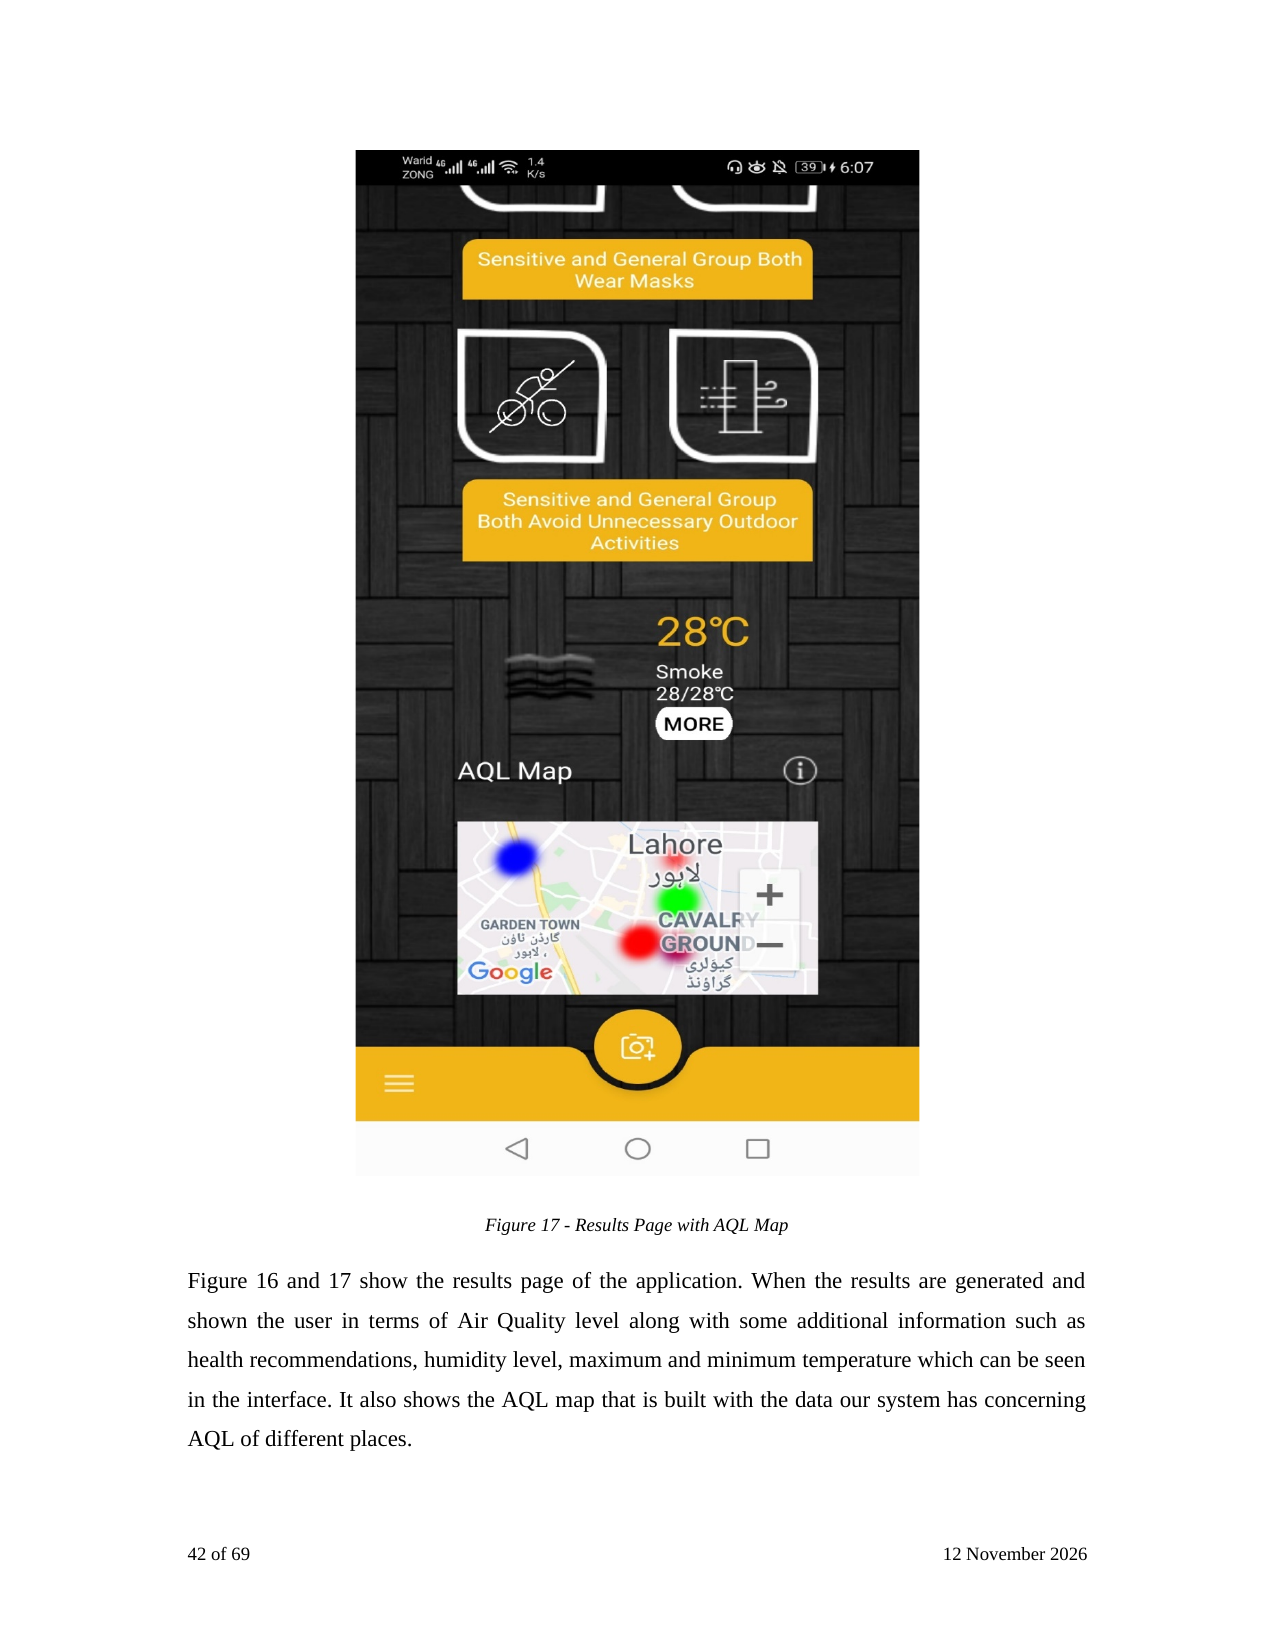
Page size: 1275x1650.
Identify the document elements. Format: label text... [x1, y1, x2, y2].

text Figure 16 and 17 show the results page of the application. When the results are generated and shown the user in terms of Air Quality level along with some additional information such as health recommendations, humidity level, maximum and minimum temperature which can be seen in the interface. It also shows the AQL map that is built with the data our system has concerning AQL of different places. [187, 1267, 1087, 1452]
text Figure 17 - Results Page with AQL Map [187, 1214, 1087, 1236]
picture [355, 150, 920, 1176]
